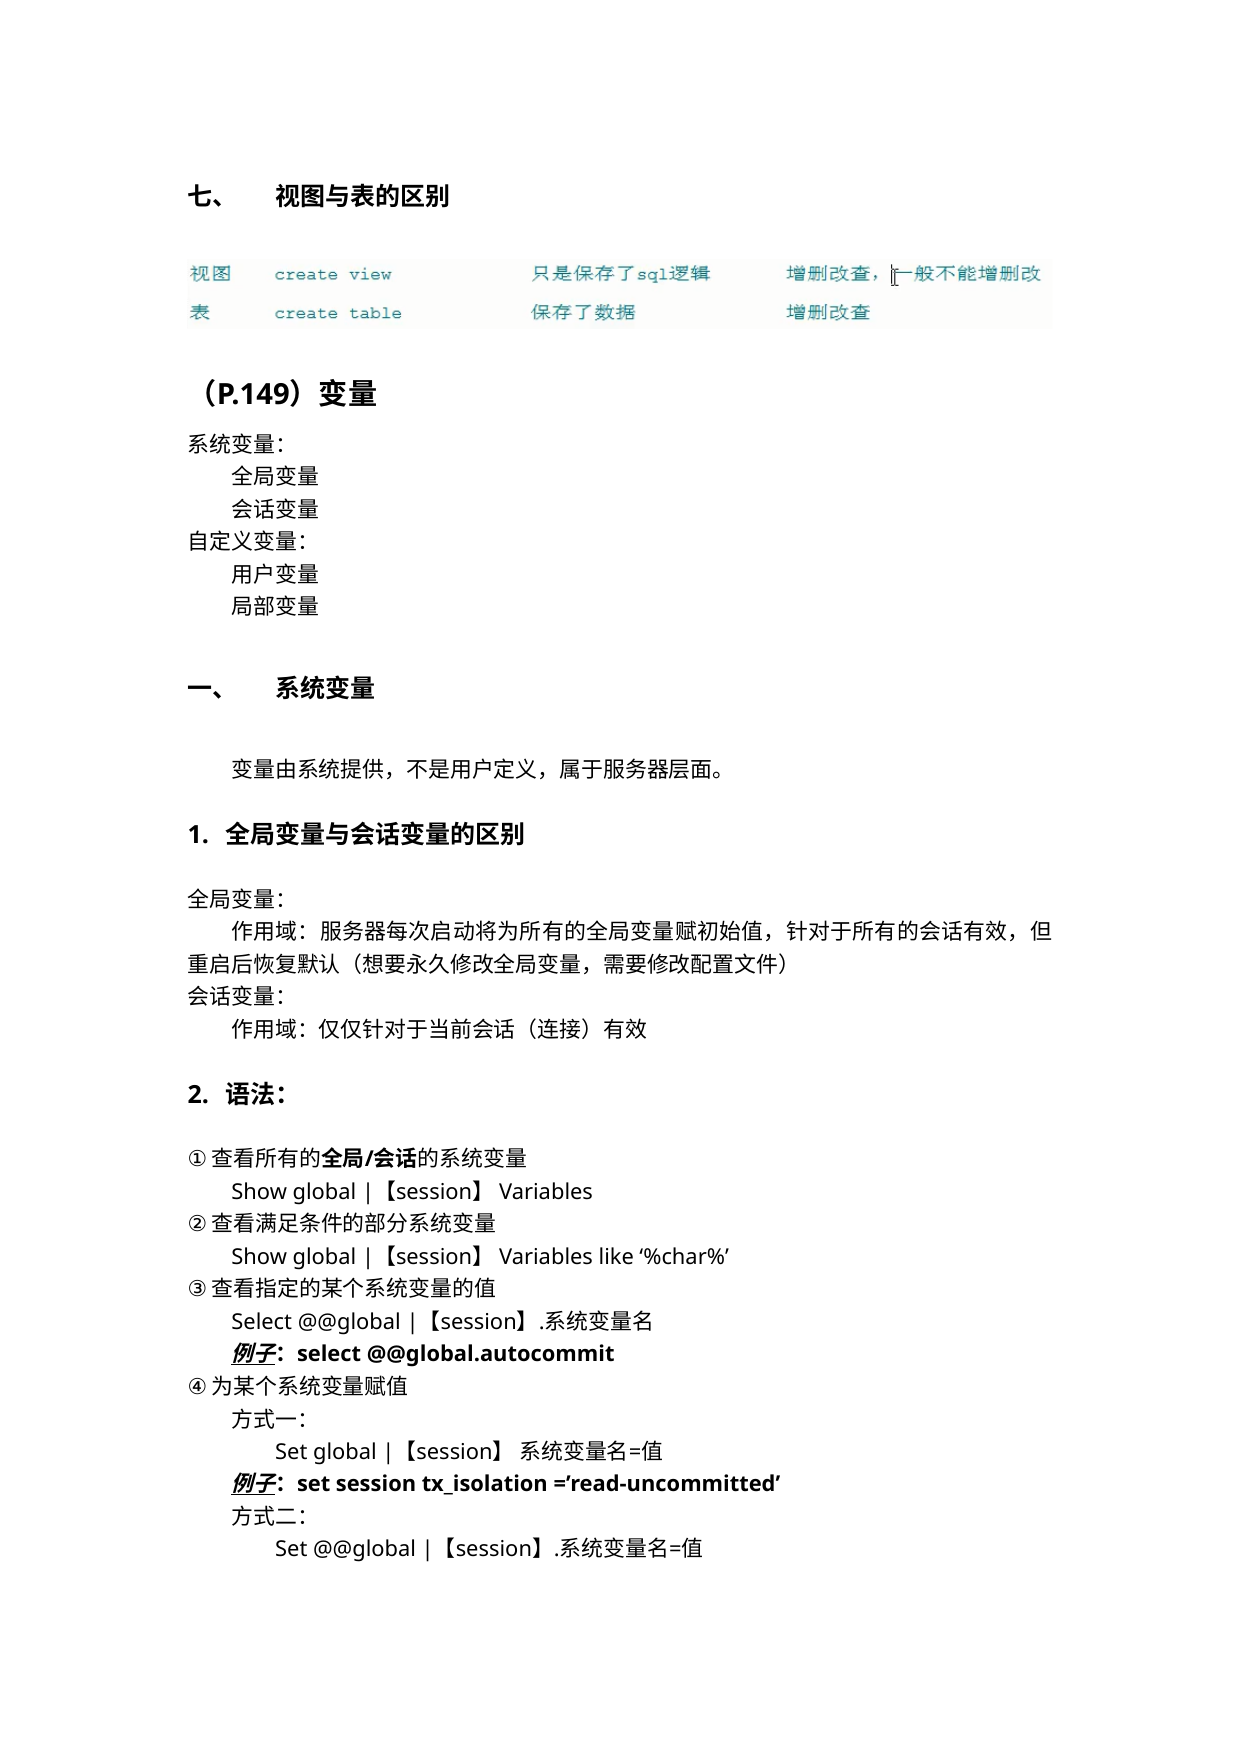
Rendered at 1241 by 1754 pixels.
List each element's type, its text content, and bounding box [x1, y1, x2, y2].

text 查看指定的某个系统变量的值 [187, 1271, 1053, 1304]
subtitle 语法： [187, 1060, 1053, 1125]
subtitle 视图与表的区别 [187, 162, 1053, 227]
text Show global |【session】 Variables [187, 1174, 1053, 1206]
text 局部变量 [187, 589, 1053, 621]
subtitle 全局变量与会话变量的区别 [187, 800, 1053, 865]
text 例子：select @@global.autocommit [187, 1336, 1053, 1369]
text Select @@global |【session】.系统变量名 [187, 1304, 1053, 1336]
text 作用域：服务器每次启动将为所有的全局变量赋初始值，针对于所有的会话有效，但重启后恢复默认（想要永久修改全局变量，需要修改配置文件） [187, 914, 1053, 979]
text Set @@global |【session】.系统变量名=值 [187, 1531, 1053, 1564]
picture [187, 259, 1053, 329]
text 用户变量 [187, 556, 1053, 589]
text 方式二： [187, 1499, 1053, 1531]
text 变量由系统提供，不是用户定义，属于服务器层面。 [187, 751, 1053, 784]
text 方式一： [187, 1401, 1053, 1434]
text 全局变量： [187, 881, 1053, 914]
text Show global |【session】 Variables like ‘%char%’ [187, 1239, 1053, 1271]
text 为某个系统变量赋值 [187, 1369, 1053, 1401]
text 会话变量 [187, 491, 1053, 524]
text 系统变量： [187, 426, 1053, 459]
text 作用域：仅仅针对于当前会话（连接）有效 [187, 1011, 1053, 1044]
text 查看满足条件的部分系统变量 [187, 1206, 1053, 1239]
subtitle 系统变量 [187, 654, 1053, 719]
text 会话变量： [187, 979, 1053, 1011]
text 查看所有的全局/会话的系统变量 [187, 1141, 1053, 1174]
subtitle （P.149）变量 [187, 359, 1053, 424]
text 全局变量 [187, 459, 1053, 491]
text Set global |【session】 系统变量名=值 [187, 1434, 1053, 1466]
text 自定义变量： [187, 524, 1053, 556]
text 例子：set session tx_isolation =’read-uncommitted’ [187, 1466, 1053, 1499]
